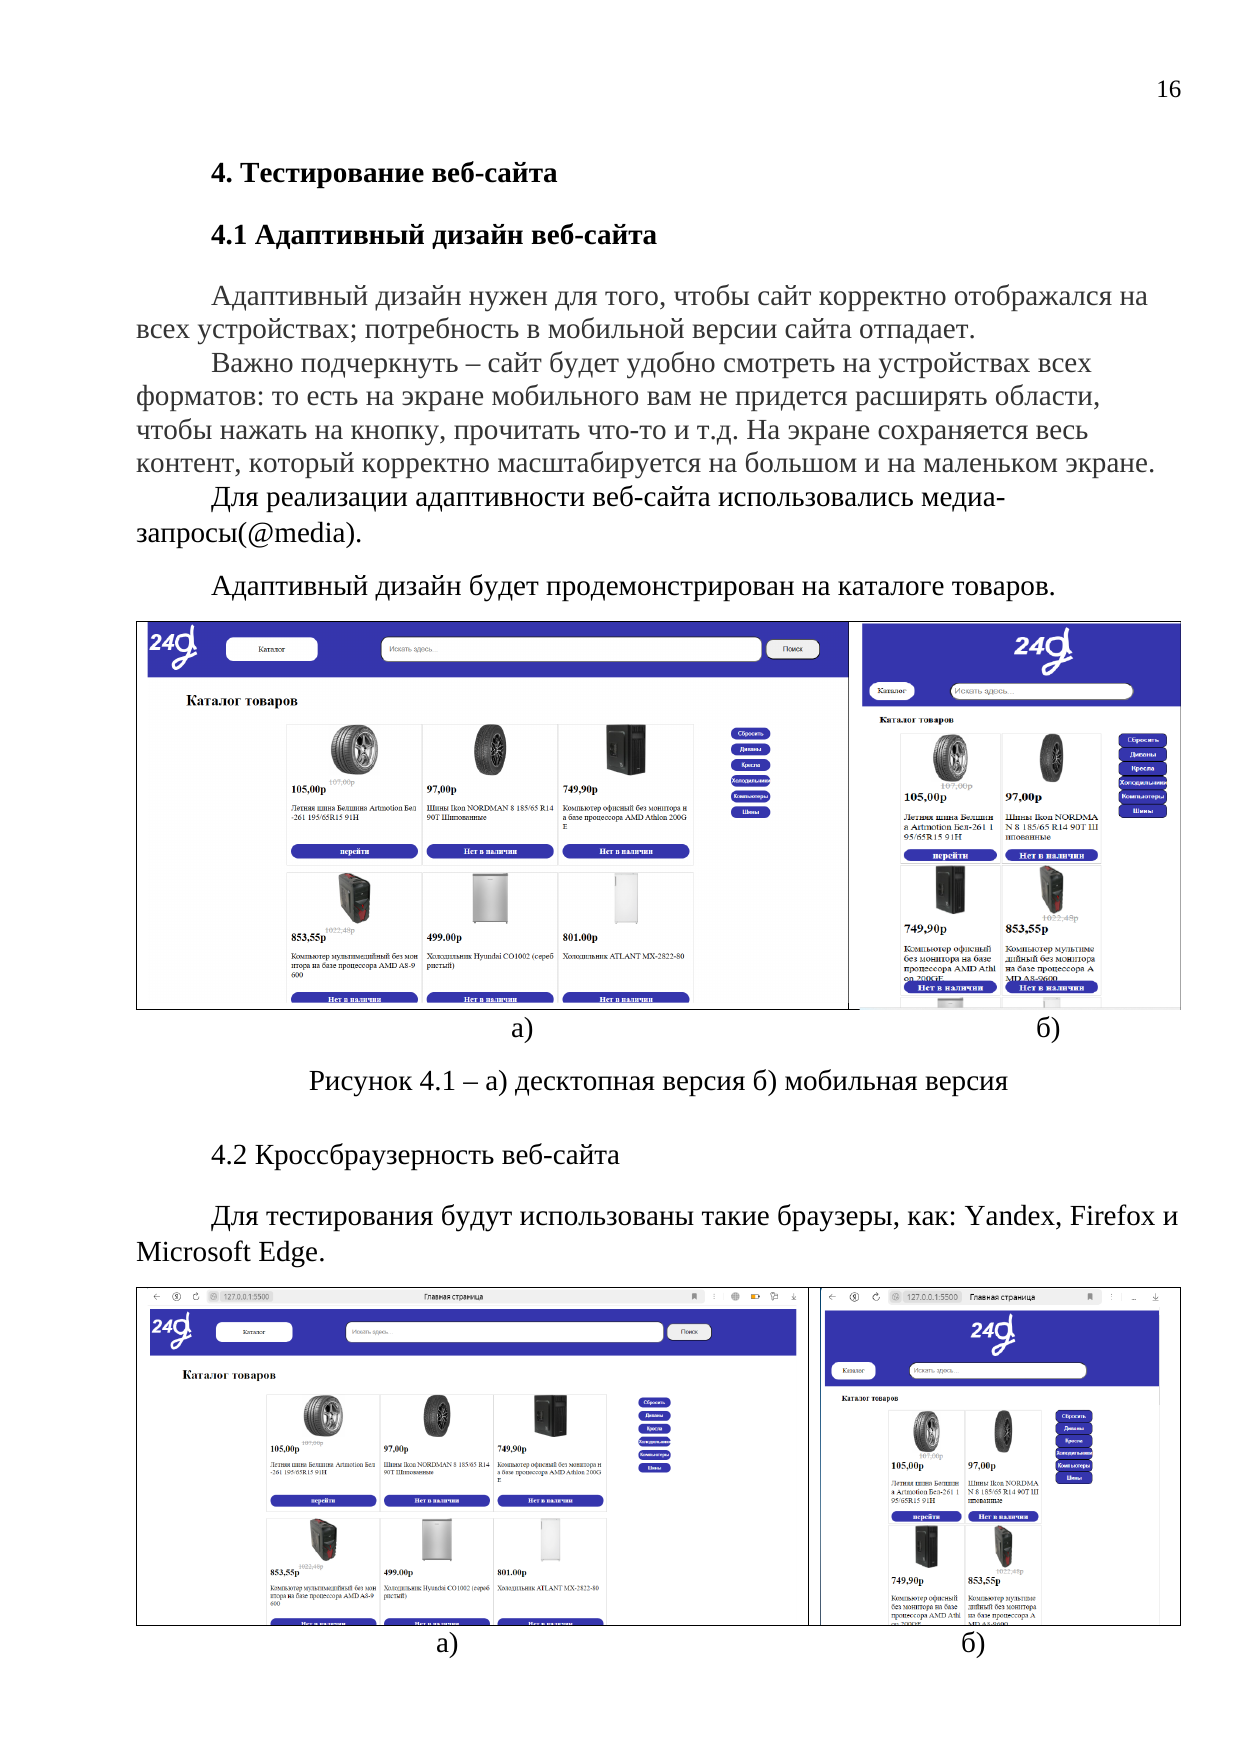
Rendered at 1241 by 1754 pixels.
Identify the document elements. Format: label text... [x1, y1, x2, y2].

subtitle 4.2 Кроссбраузерность веб-сайта [136, 1137, 1181, 1170]
text а) б) [136, 1626, 1181, 1659]
table_header [137, 622, 848, 1009]
picture [820, 1288, 1160, 1625]
picture [147, 622, 849, 1003]
text а) б) [136, 1010, 1181, 1044]
text Рисунок 4.1 – а) десктопная версия б) мобильная версия [136, 1063, 1181, 1097]
text Адаптивный дизайн нужен для того, чтобы сайт корректно отображался на всех устройствах; потребность в мобильной версии сайта отпадает. [136, 278, 1181, 345]
picture [147, 1288, 797, 1625]
text Для реализации адаптивности веб-сайта использовались медиа-запросы(@media). [136, 479, 1181, 549]
picture [859, 622, 1181, 1010]
text Важно подчеркнуть – сайт будет удобно смотреть на устройствах всех форматов: то есть на экране мобильного вам не придется расширять области, чтобы нажать на кнопку, прочитать что-то и т.д. На экране сохраняется весь контент, который корректно масштабируется на большом и на маленьком экране. [136, 345, 1181, 479]
table_header [809, 1288, 820, 1624]
text Адаптивный дизайн будет продемонстрирован на каталоге товаров. [136, 568, 1181, 602]
subtitle 4. Тестирование веб-сайта [136, 156, 1181, 189]
subtitle 4.1 Адаптивный дизайн веб-сайта [136, 217, 1181, 250]
table_header [797, 1288, 808, 1624]
table_header [849, 622, 859, 1009]
table_header [1160, 1288, 1180, 1624]
text Для тестирования будут использованы такие браузеры, как: Yandex, Firefox и Microsoft Edge. [136, 1198, 1181, 1268]
table_header [137, 1288, 147, 1624]
